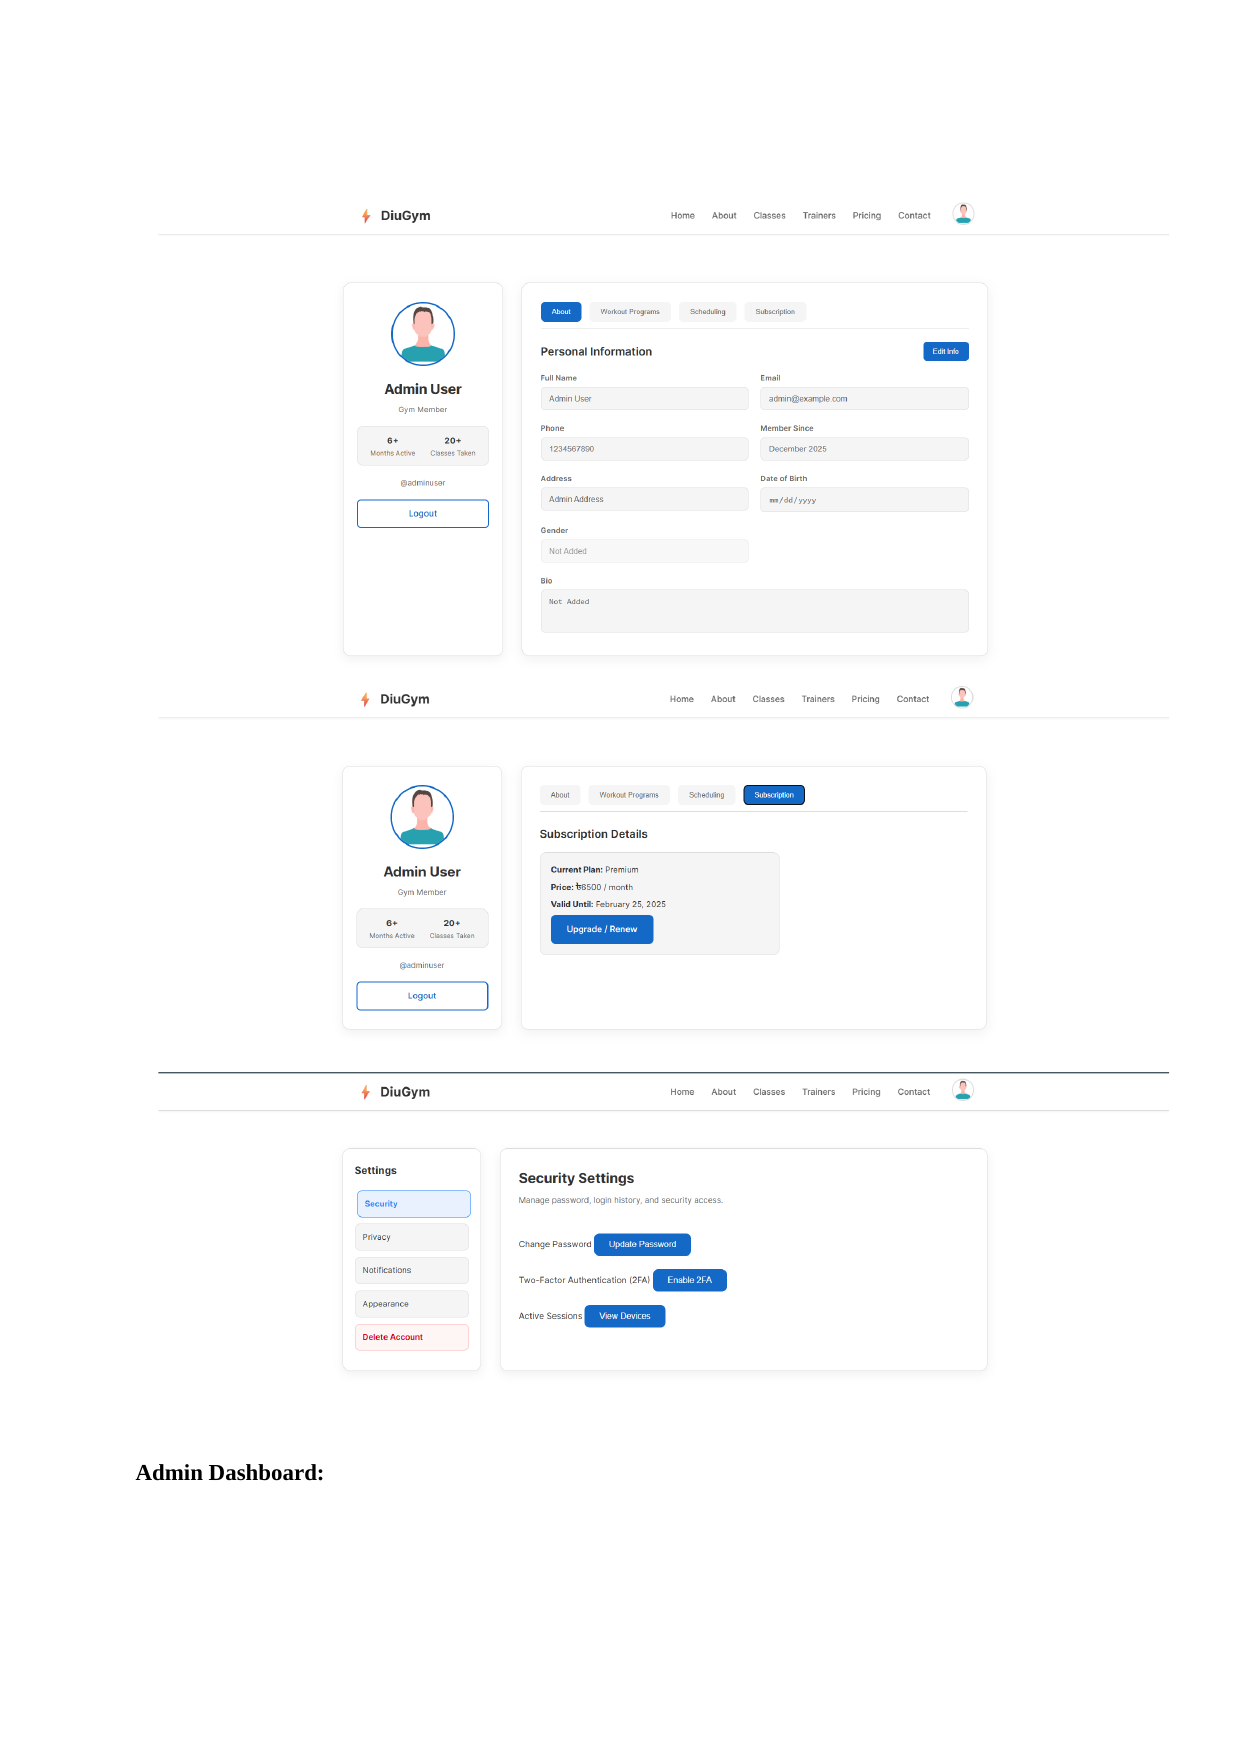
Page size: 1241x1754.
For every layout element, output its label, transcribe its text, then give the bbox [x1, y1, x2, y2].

picture [158, 200, 1170, 1407]
text Admin Dashboard: [135, 1459, 1146, 1485]
